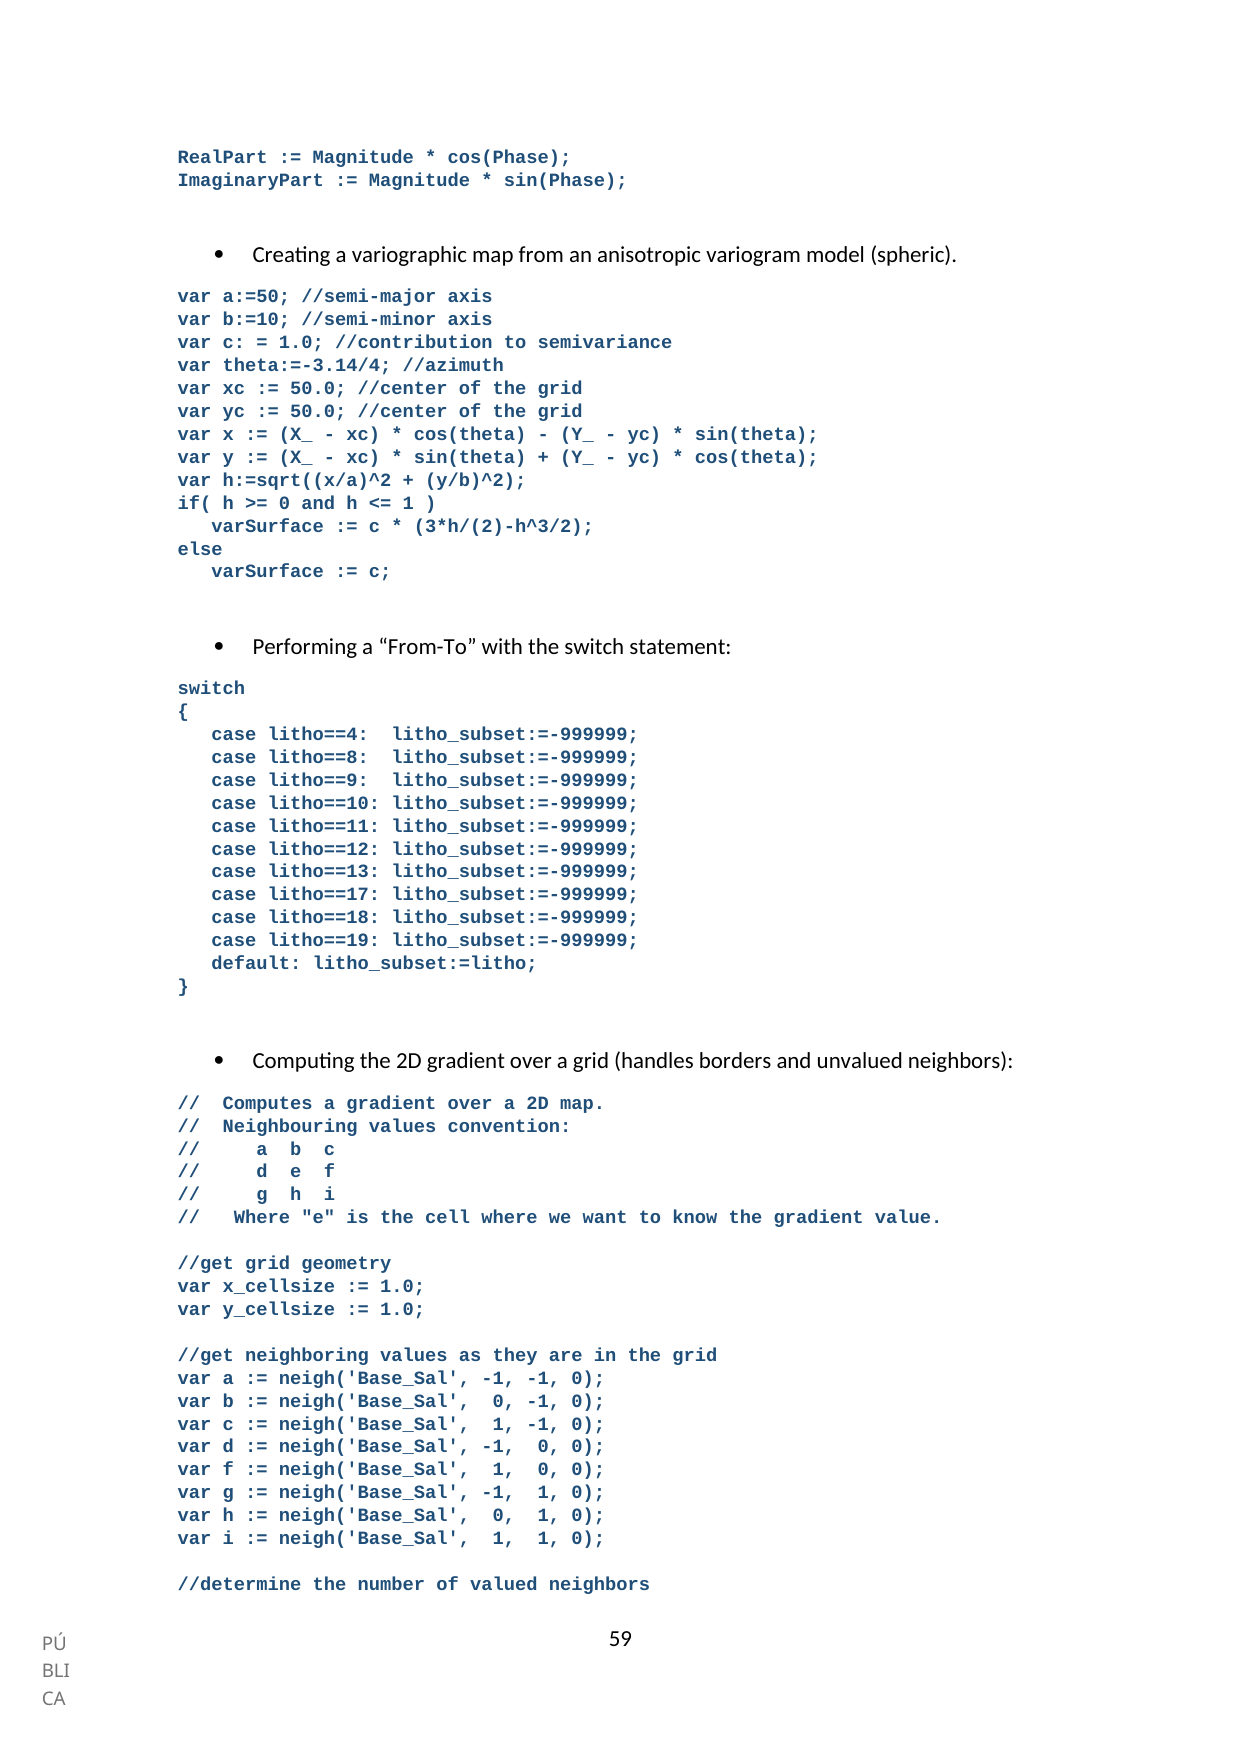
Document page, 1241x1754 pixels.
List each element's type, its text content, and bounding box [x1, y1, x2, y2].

text var a:=50; //semi-major axis [177, 287, 1063, 308]
text case litho==13: litho_subset:=-999999; [177, 862, 1063, 883]
text case litho==4: litho_subset:=-999999; [177, 725, 1063, 746]
text case litho==8: litho_subset:=-999999; [177, 748, 1063, 769]
text var x := (X_ - xc) * cos(theta) - (Y_ - yc) * sin(theta); [177, 425, 1063, 446]
text case litho==12: litho_subset:=-999999; [177, 839, 1063, 861]
text var i := neigh('Base_Sal', 1, 1, 0); [177, 1529, 1063, 1550]
text // a b c [177, 1139, 1063, 1161]
text // g h i [177, 1185, 1063, 1206]
text else [177, 539, 1063, 561]
text varSurface := c; [177, 562, 1063, 583]
text //get neighboring values as they are in the grid [177, 1346, 1063, 1367]
text var h := neigh('Base_Sal', 0, 1, 0); [177, 1506, 1063, 1527]
text var x_cellsize := 1.0; [177, 1277, 1063, 1298]
text var h:=sqrt((x/a)^2 + (y/b)^2); [177, 471, 1063, 492]
text //determine the number of valued neighbors [177, 1575, 1063, 1596]
text } [177, 977, 1063, 998]
text var a := neigh('Base_Sal', -1, -1, 0); [177, 1368, 1063, 1390]
text var g := neigh('Base_Sal', -1, 1, 0); [177, 1483, 1063, 1504]
text var b := neigh('Base_Sal', 0, -1, 0); [177, 1391, 1063, 1413]
list Computing the 2D gradient over a grid (handles borders and unvalued neighbors): [215, 1047, 1063, 1074]
text // Computes a gradient over a 2D map. [177, 1093, 1063, 1115]
text ImaginaryPart := Magnitude * sin(Phase); [177, 171, 1063, 192]
text if( h >= 0 and h <= 1 ) [177, 493, 1063, 515]
text var f := neigh('Base_Sal', 1, 0, 0); [177, 1460, 1063, 1481]
text var yc := 50.0; //center of the grid [177, 402, 1063, 423]
text //get grid geometry [177, 1254, 1063, 1275]
text case litho==9: litho_subset:=-999999; [177, 771, 1063, 792]
text var xc := 50.0; //center of the grid [177, 379, 1063, 400]
text { [177, 702, 1063, 723]
text case litho==19: litho_subset:=-999999; [177, 931, 1063, 952]
text var c := neigh('Base_Sal', 1, -1, 0); [177, 1414, 1063, 1436]
text // Neighbouring values convention: [177, 1116, 1063, 1138]
text var c: = 1.0; //contribution to semivariance [177, 333, 1063, 354]
text var y := (X_ - xc) * sin(theta) + (Y_ - yc) * cos(theta); [177, 448, 1063, 469]
text case litho==17: litho_subset:=-999999; [177, 885, 1063, 906]
text var theta:=-3.14/4; //azimuth [177, 356, 1063, 377]
list Creating a variographic map from an anisotropic variogram model (spheric). [215, 240, 1063, 268]
text // Where "e" is the cell where we want to know the gradient value. [177, 1208, 1063, 1229]
text default: litho_subset:=litho; [177, 954, 1063, 975]
list Performing a “From-To” with the switch statement: [215, 632, 1063, 660]
text var b:=10; //semi-minor axis [177, 310, 1063, 331]
text case litho==10: litho_subset:=-999999; [177, 793, 1063, 815]
text varSurface := c * (3*h/(2)-h^3/2); [177, 516, 1063, 538]
text var y_cellsize := 1.0; [177, 1300, 1063, 1321]
text RealPart := Magnitude * cos(Phase); [177, 148, 1063, 169]
text switch [177, 679, 1063, 700]
text case litho==11: litho_subset:=-999999; [177, 816, 1063, 838]
text // d e f [177, 1162, 1063, 1183]
text var d := neigh('Base_Sal', -1, 0, 0); [177, 1437, 1063, 1458]
text case litho==18: litho_subset:=-999999; [177, 908, 1063, 929]
